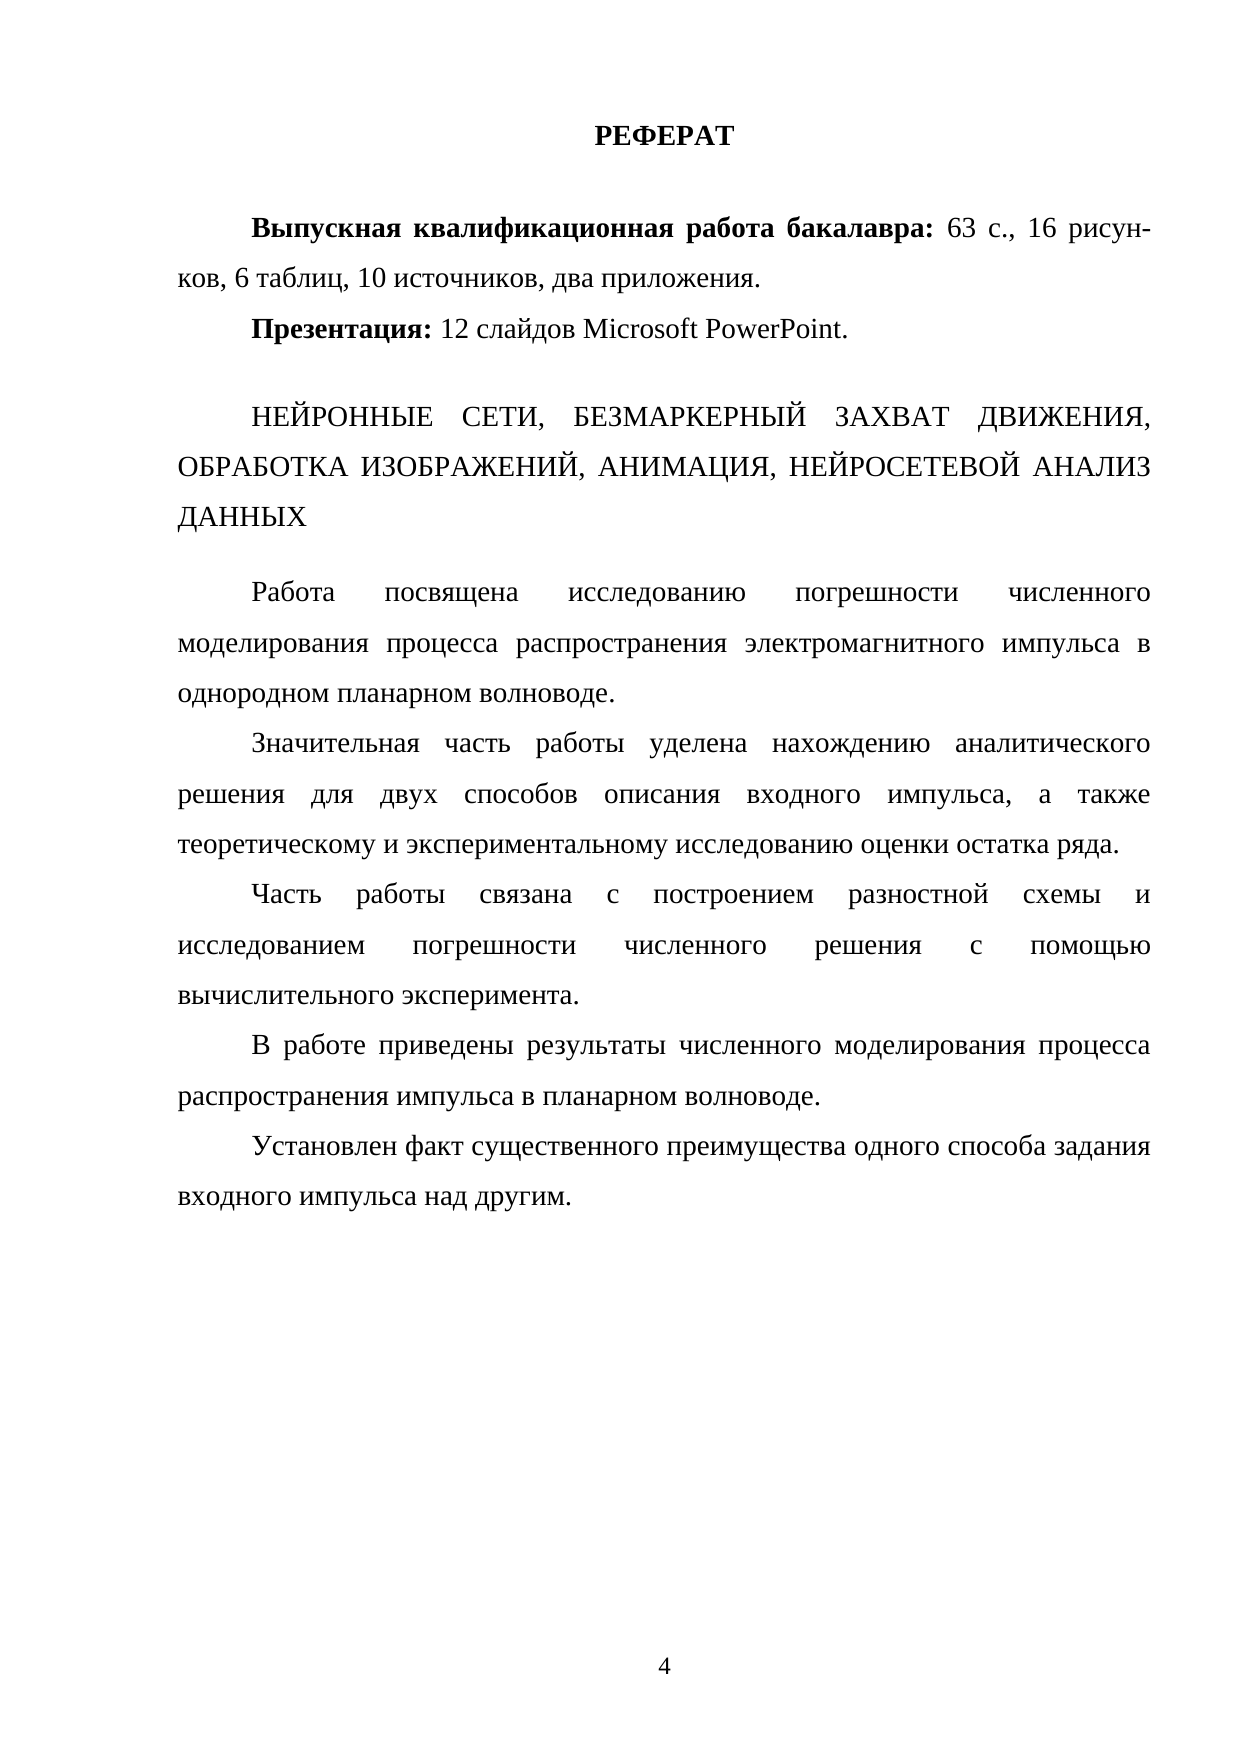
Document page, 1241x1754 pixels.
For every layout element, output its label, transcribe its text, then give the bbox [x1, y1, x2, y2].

text Работа посвящена исследованию погрешности численного моделирования процесса распространения электромагнитного импульса в однородном планарном волноводе. [177, 574, 1152, 709]
text Значительная часть работы уделена нахождению аналитического решения для двух способов описания входного импульса, а также теоретическому и экспериментальному исследованию оценки остатка ряда. [177, 726, 1152, 860]
text Презентация: 12 слайдов Microsoft PowerPoint. [177, 311, 1152, 344]
text РЕФЕРАТ [177, 118, 1152, 152]
text Установлен факт существенного преимущества одного способа задания входного импульса над другим. [177, 1128, 1152, 1212]
text НЕЙРОННЫЕ СЕТИ, БЕЗМАРКЕРНЫЙ ЗАХВАТ ДВИЖЕНИЯ, ОБРАБОТКА ИЗОБРАЖЕНИЙ, АНИМАЦИЯ, НЕЙРОСЕТЕВОЙ АНАЛИЗ ДАННЫХ [177, 399, 1152, 533]
text Часть работы связана с построением разностной схемы и исследованием погрешности численного решения с помощью вычислительного эксперимента. [177, 876, 1152, 1011]
text В работе приведены результаты численного моделирования процесса распространения импульса в планарном волноводе. [177, 1027, 1152, 1111]
text Выпускная квалификационная работа бакалавра: 63 c., 16 рисун-ков, 6 таблиц, 10 источников, два приложения. [177, 210, 1152, 294]
